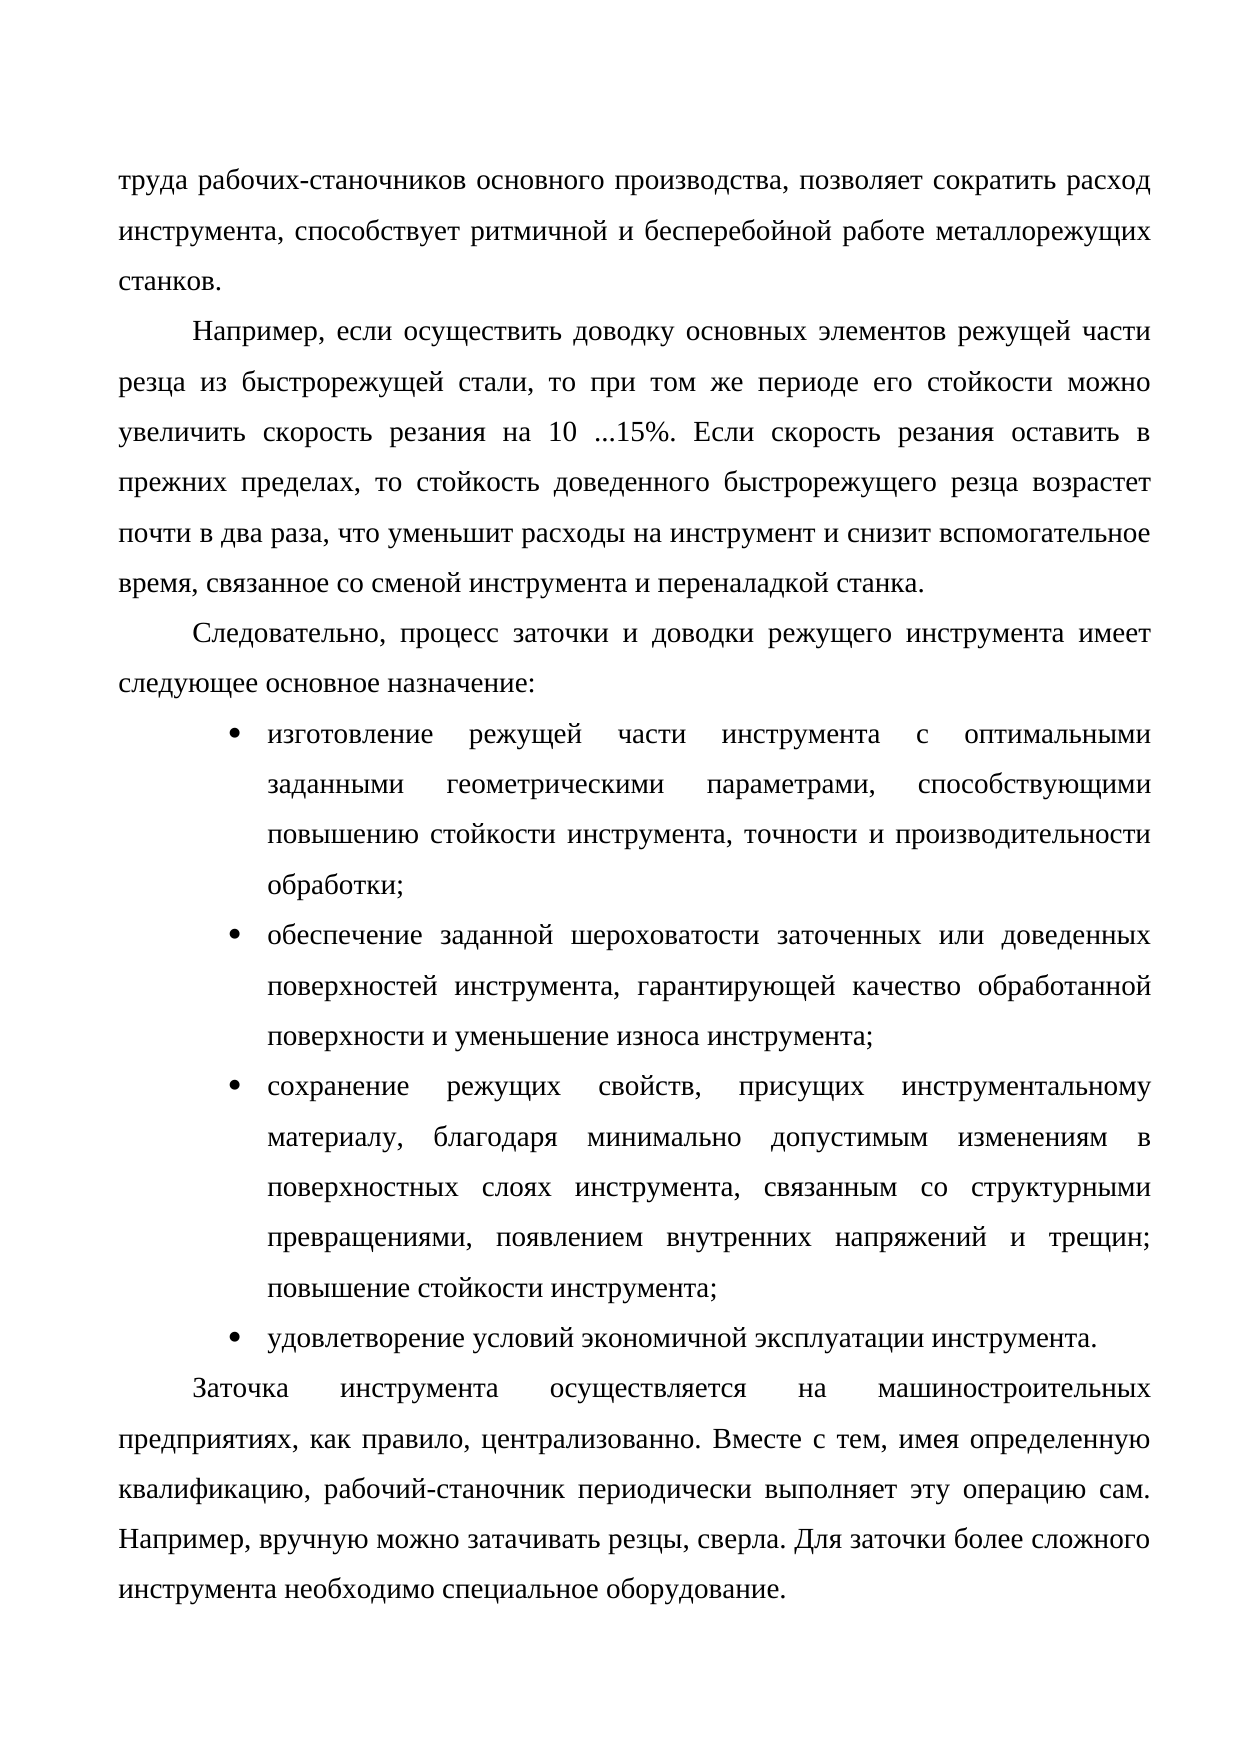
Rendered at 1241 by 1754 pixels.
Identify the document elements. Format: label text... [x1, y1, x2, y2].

text Следовательно, процесс заточки и доводки режущего инструмента имеет следующее основное назначение: [118, 615, 1152, 699]
list удовлетворение условий экономичной эксплуатации инструмента. [229, 1320, 1152, 1354]
text Например, если осуществить доводку основных элементов режущей части резца из быстрорежущей стали, то при том же периоде его стойкости можно увеличить скорость резания на 10 ...15%. Если скорость резания оставить в прежних пределах, то стойкость доведенного быстрорежущего резца возрастет почти в два раза, что уменьшит расходы на инструмент и снизит вспомогательное время, связанное со сменой инструмента и переналадкой станка. [118, 313, 1152, 598]
list изготовление режущей части инструмента с оптимальными заданными геометрическими параметрами, способствующими повышению стойкости инструмента, точности и производительности обработки; [229, 716, 1152, 901]
list обеспечение заданной шероховатости заточенных или доведенных поверхностей инструмента, гарантирующей качество обработанной поверхности и уменьшение износа инструмента; [229, 917, 1152, 1052]
list сохранение режущих свойств, присущих инструментальному материалу, благодаря минимально допустимым изменениям в поверхностных слоях инструмента, связанным со структурными превращениями, появлением внутренних напряжений и трещин; повышение стойкости инструмента; [229, 1068, 1152, 1303]
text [118, 162, 1152, 297]
text Заточка инструмента осуществляется на машиностроительных предприятиях, как правило, централизованно. Вместе с тем, имея определенную квалификацию, рабочий-станочник периодически выполняет эту операцию сам. Например, вручную можно затачивать резцы, сверла. Для заточки более сложного инструмента необходимо специальное оборудование. [118, 1370, 1152, 1605]
